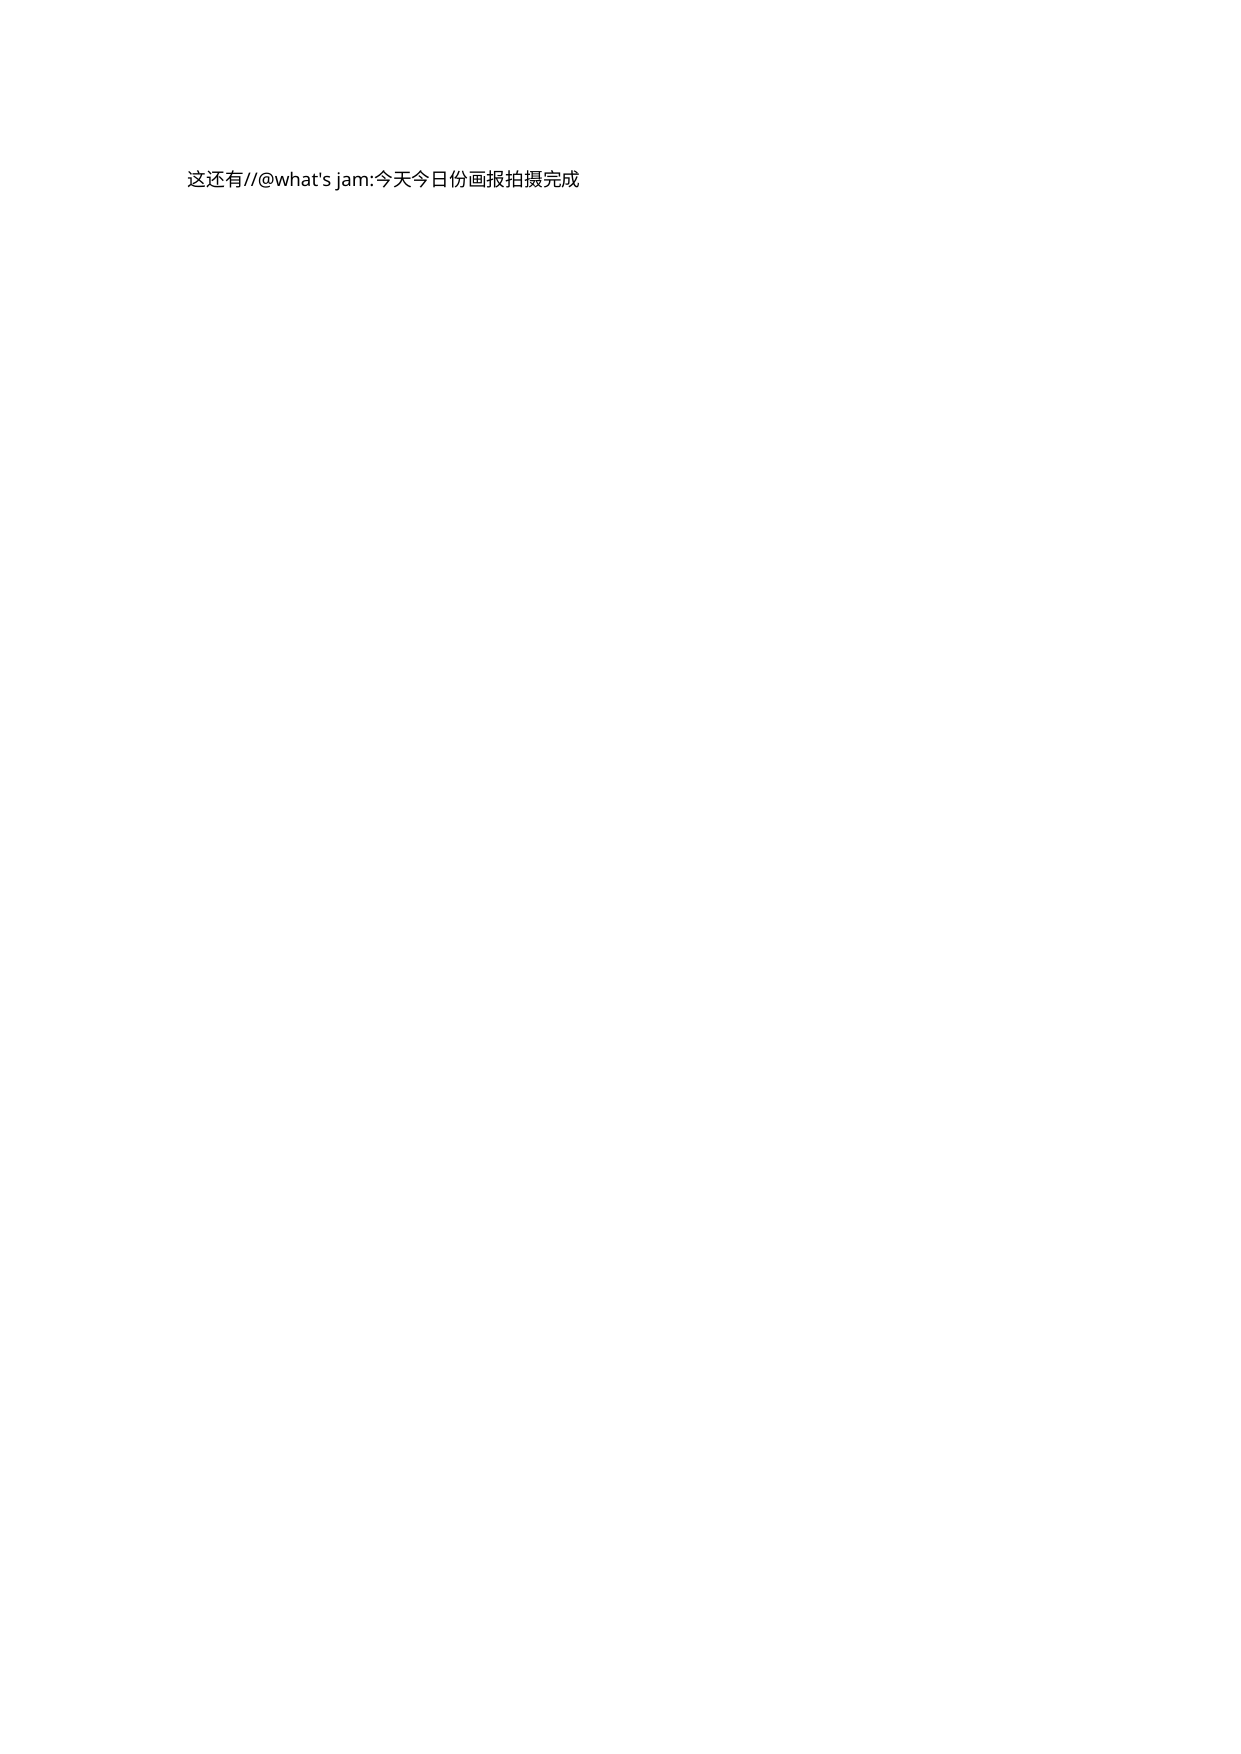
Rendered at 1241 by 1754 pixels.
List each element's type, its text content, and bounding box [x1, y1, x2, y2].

text 这还有//@what's jam:今天今日份画报拍摄完成 [187, 162, 1053, 194]
